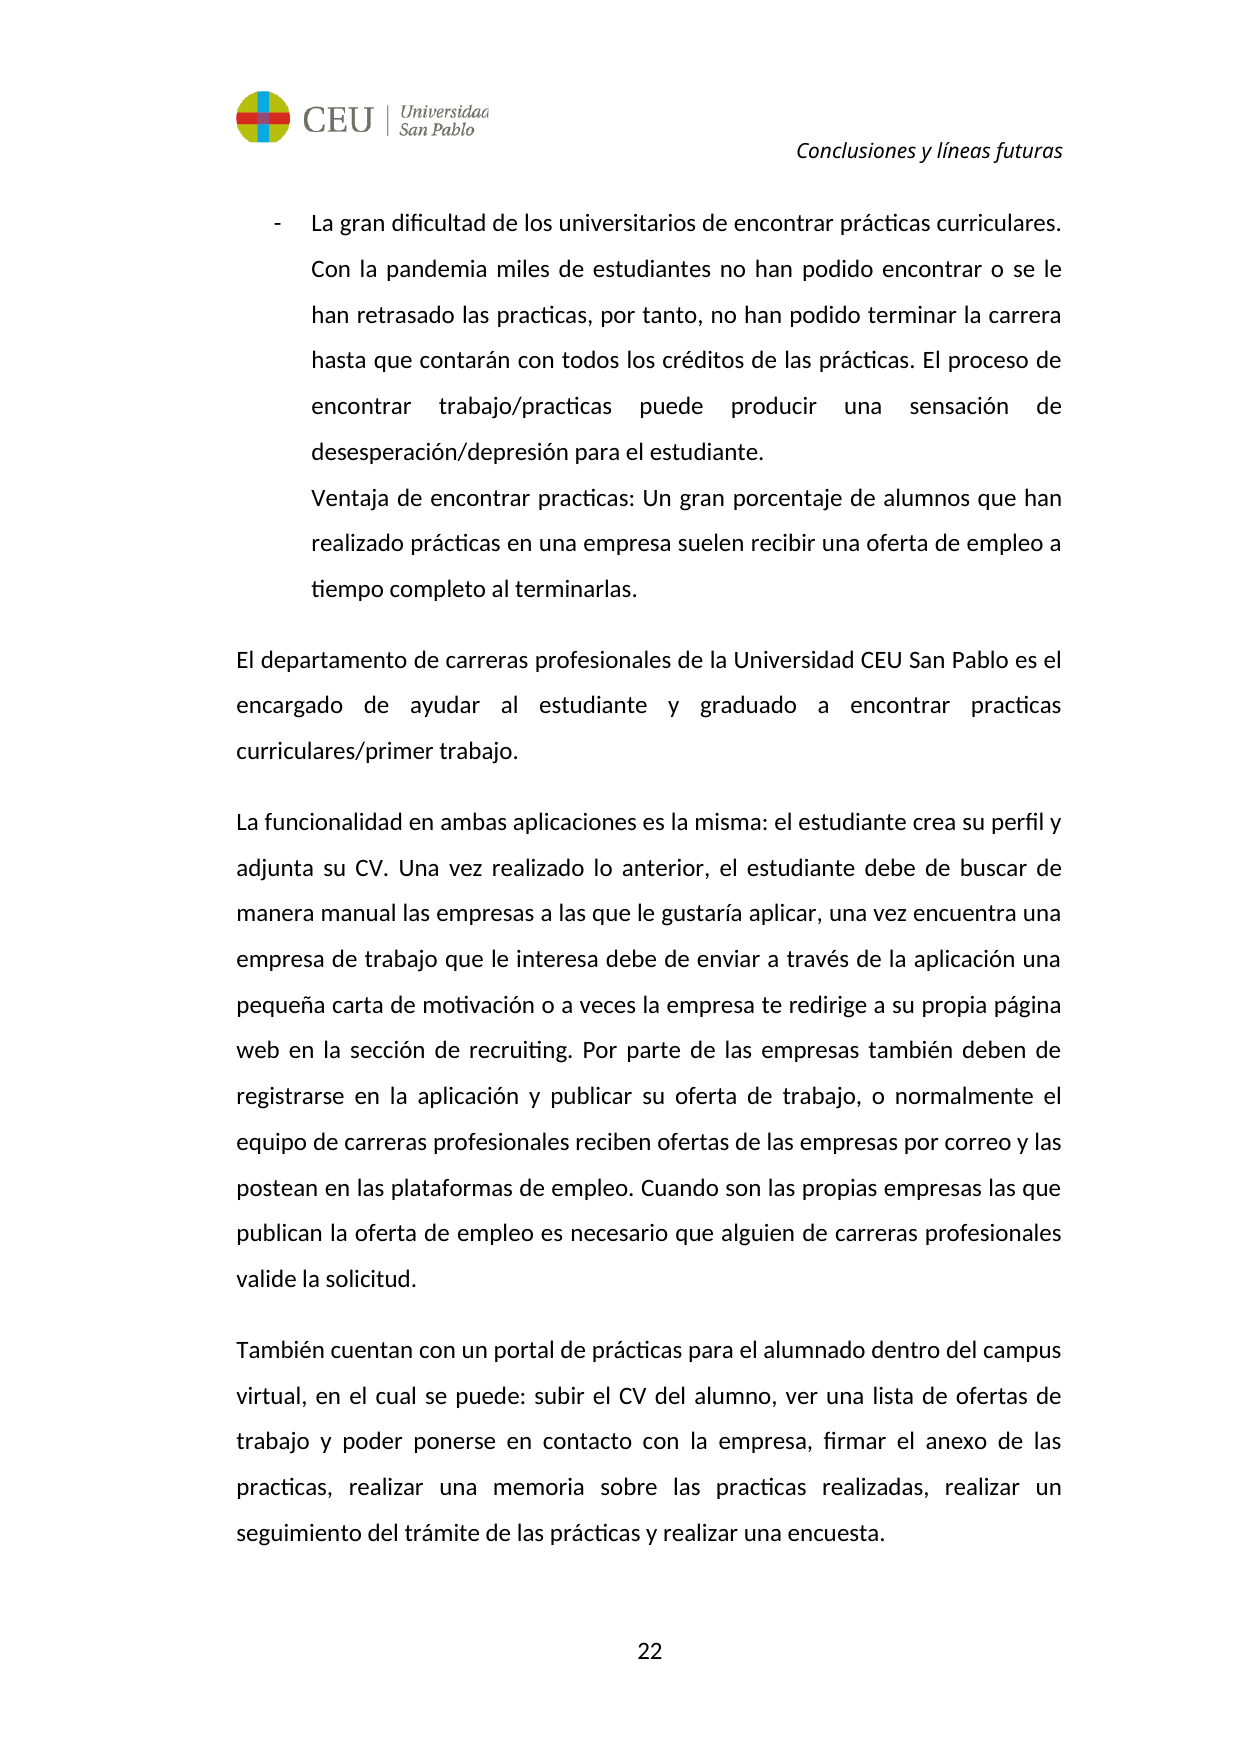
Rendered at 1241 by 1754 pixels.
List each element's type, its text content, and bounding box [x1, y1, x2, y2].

list Ventaja de encontrar practicas: Un gran porcentaje de alumnos que han realizado prácticas en una empresa suelen recibir una oferta de empleo a tiempo completo al terminarlas. [311, 482, 1063, 604]
picture [235, 89, 489, 143]
text También cuentan con un portal de prácticas para el alumnado dentro del campus virtual, en el cual se puede: subir el CV del alumno, ver una lista de ofertas de trabajo y poder ponerse en contacto con la empresa, firmar el anexo de las practicas, realizar una memoria sobre las practicas realizadas, realizar un seguimiento del trámite de las prácticas y realizar una encuesta. [236, 1334, 1063, 1547]
text La funcionalidad en ambas aplicaciones es la misma: el estudiante crea su perfil y adjunta su CV. Una vez realizado lo anterior, el estudiante debe de buscar de manera manual las empresas a las que le gustaría aplicar, una vez encuentra una empresa de trabajo que le interesa debe de enviar a través de la aplicación una pequeña carta de motivación o a veces la empresa te redirige a su propia página web en la sección de recruiting. Por parte de las empresas también deben de registrarse en la aplicación y publicar su oferta de trabajo, o normalmente el equipo de carreras profesionales reciben ofertas de las empresas por correo y las postean en las plataformas de empleo. Cuando son las propias empresas las que publican la oferta de empleo es necesario que alguien de carreras profesionales valide la solicitud. [236, 806, 1063, 1294]
list La gran dificultad de los universitarios de encontrar prácticas curriculares. Con la pandemia miles de estudiantes no han podido encontrar o se le han retrasado las practicas, por tanto, no han podido terminar la carrera hasta que contarán con todos los créditos de las prácticas. El proceso de encontrar trabajo/practicas puede producir una sensación de desesperación/depresión para el estudiante. [274, 207, 1063, 466]
text El departamento de carreras profesionales de la Universidad CEU San Pablo es el encargado de ayudar al estudiante y graduado a encontrar practicas curriculares/primer trabajo. [236, 644, 1063, 766]
